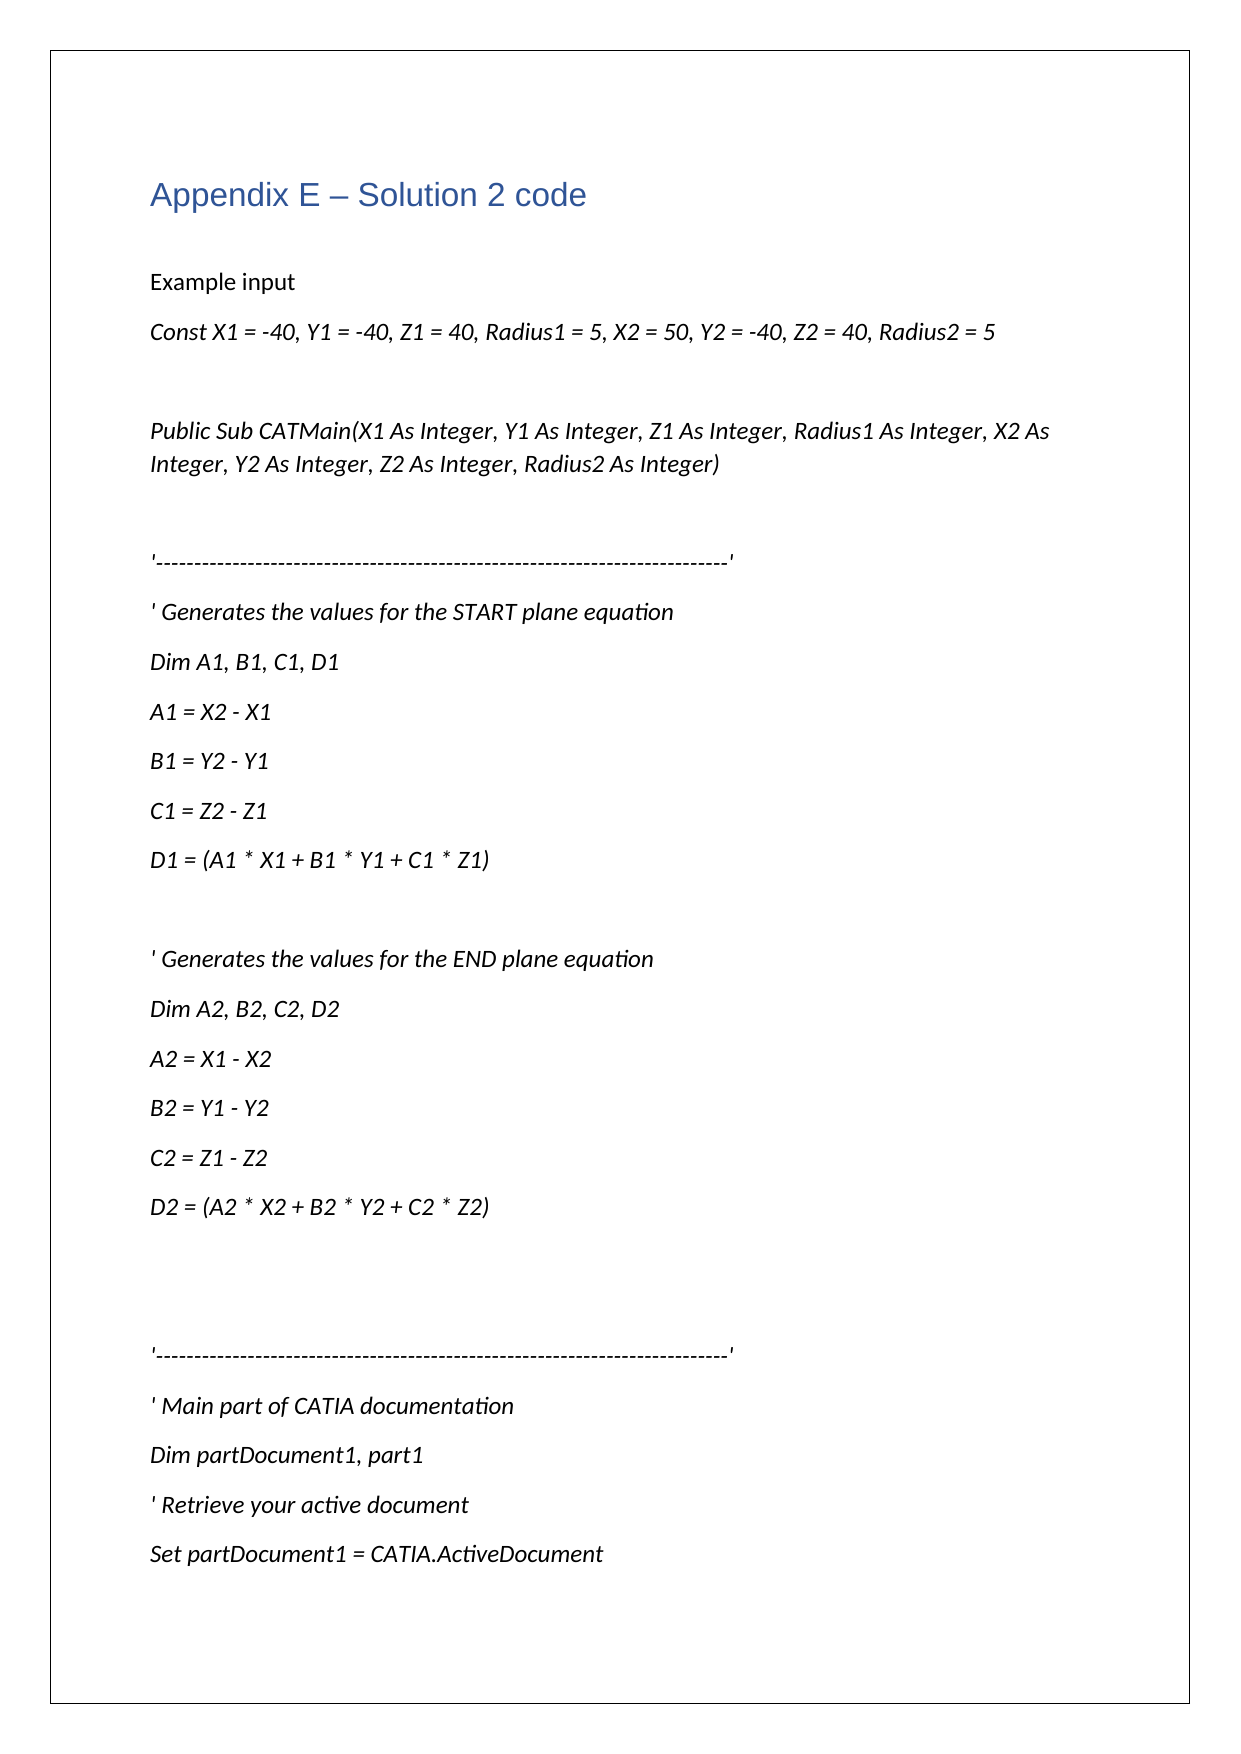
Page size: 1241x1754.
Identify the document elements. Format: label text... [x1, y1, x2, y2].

text Dim A1, B1, C1, D1 [150, 646, 1090, 677]
text D2 = (A2 * X2 + B2 * Y2 + C2 * Z2) [150, 1191, 1090, 1222]
subtitle Appendix E – Solution 2 code [150, 175, 1090, 213]
text '---------------------------------------------------------------------------' [150, 547, 1090, 577]
text D1 = (A1 * X1 + B1 * Y1 + C1 * Z1) [150, 844, 1090, 875]
text Public Sub CATMain(X1 As Integer, Y1 As Integer, Z1 As Integer, Radius1 As Integer, X2 As Integer, Y2 As Integer, Z2 As Integer, Radius2 As Integer) [150, 415, 1090, 478]
text A1 = X2 - X1 [150, 696, 1090, 726]
text C1 = Z2 - Z1 [150, 795, 1090, 825]
text Example input [150, 266, 1090, 297]
text Set partDocument1 = CATIA.ActiveDocument [150, 1538, 1090, 1569]
text B2 = Y1 - Y2 [150, 1092, 1090, 1123]
text Dim A2, B2, C2, D2 [150, 993, 1090, 1024]
text ' Main part of CATIA documentation [150, 1390, 1090, 1420]
text A2 = X1 - X2 [150, 1043, 1090, 1073]
text ' Generates the values for the END plane equation [150, 943, 1090, 974]
text Dim partDocument1, part1 [150, 1439, 1090, 1470]
text ' Generates the values for the START plane equation [150, 596, 1090, 627]
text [150, 1340, 1090, 1371]
text C2 = Z1 - Z2 [150, 1142, 1090, 1172]
text ' Retrieve your active document [150, 1489, 1090, 1519]
text B1 = Y2 - Y1 [150, 745, 1090, 776]
text Const X1 = -40, Y1 = -40, Z1 = 40, Radius1 = 5, X2 = 50, Y2 = -40, Z2 = 40, Radius2 = 5 [150, 316, 1090, 346]
